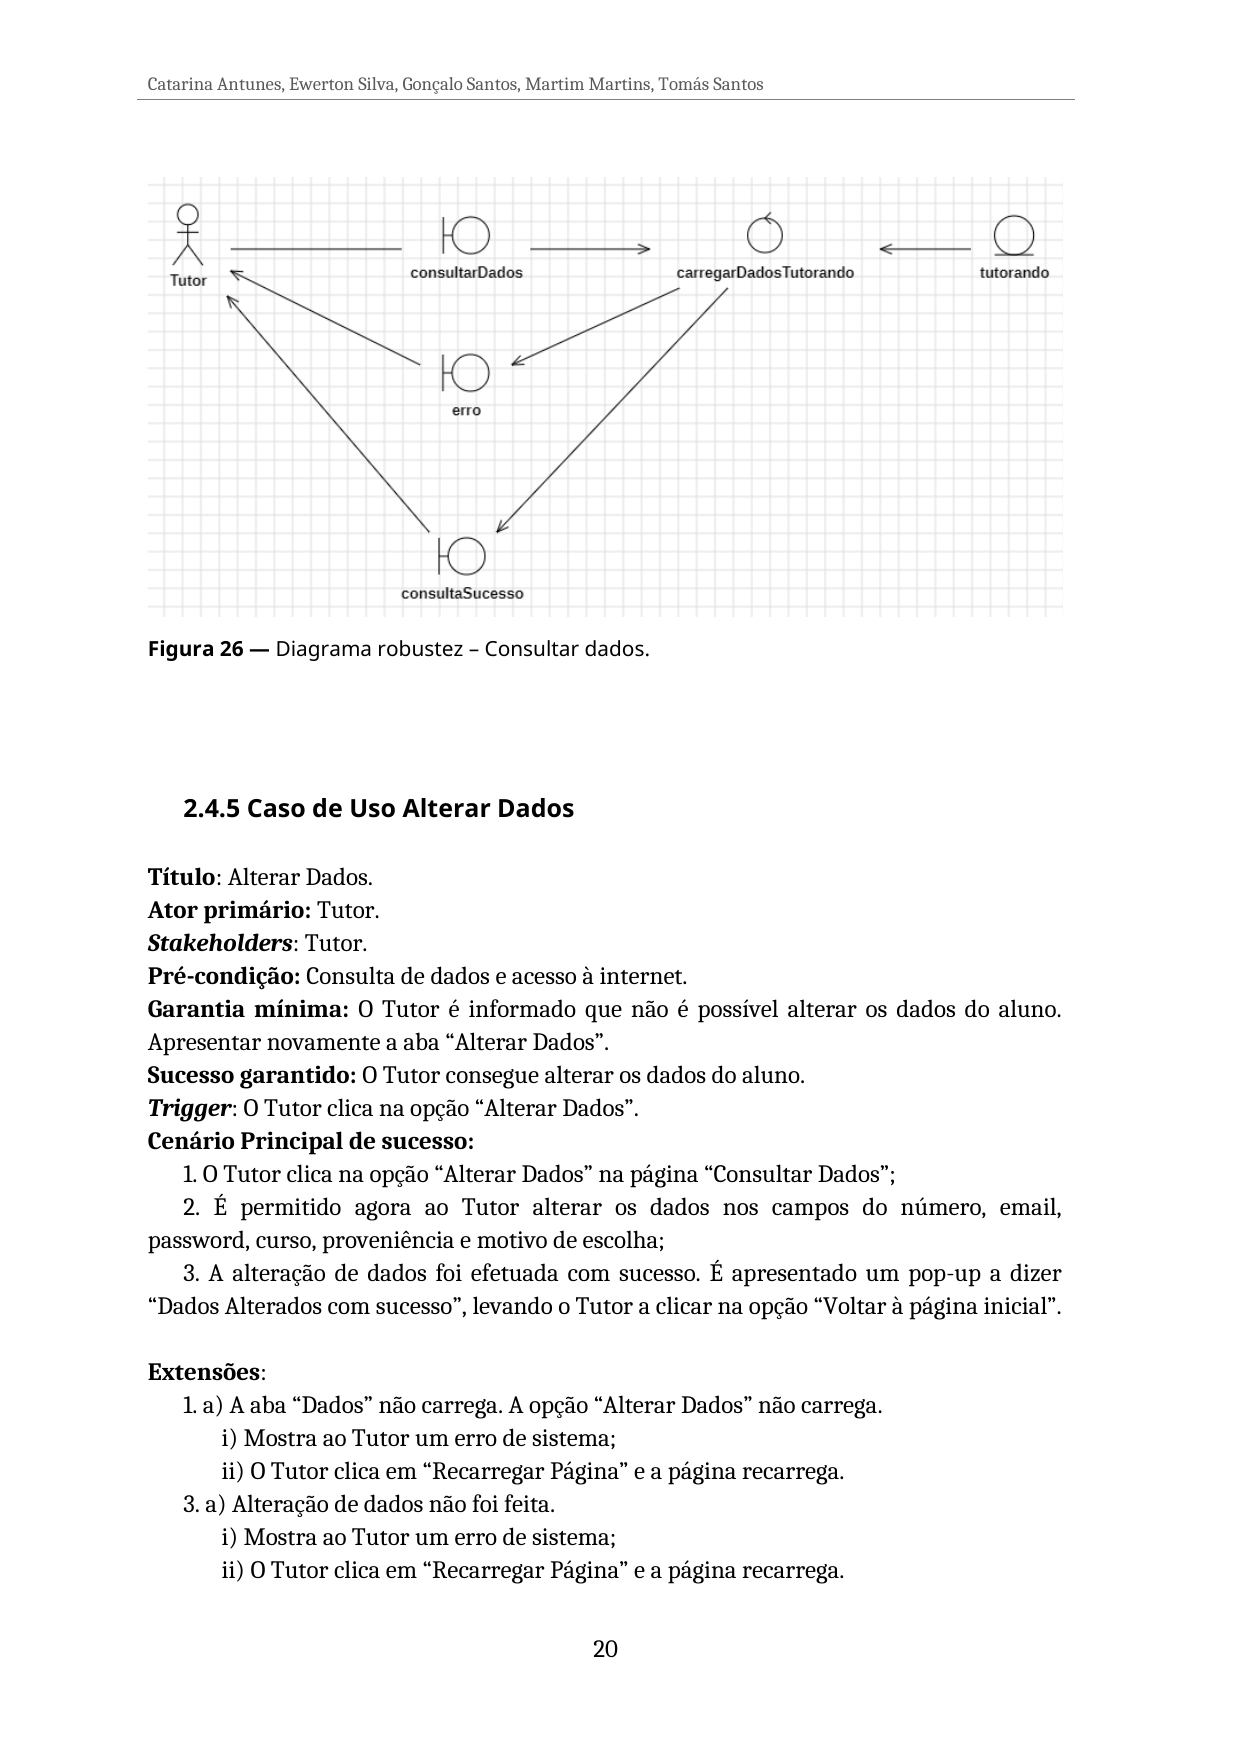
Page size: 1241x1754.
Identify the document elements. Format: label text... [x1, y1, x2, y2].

text i) Mostra ao Tutor um erro de sistema; [148, 1424, 1063, 1453]
text Trigger: O Tutor clica na opção “Alterar Dados”. [148, 1094, 1063, 1123]
text Título: Alterar Dados. [148, 863, 1063, 891]
text 2. É permitido agora ao Tutor alterar os dados nos campos do número, email, password, curso, proveniência e motivo de escolha; [148, 1193, 1063, 1255]
text Cenário Principal de sucesso: [148, 1127, 1063, 1156]
text Extensões: [148, 1358, 1063, 1387]
text 3. A alteração de dados foi efetuada com sucesso. É apresentado um pop-up a dizer “Dados Alterados com sucesso”, levando o Tutor a clicar na opção “Voltar à página inicial”. [148, 1259, 1063, 1321]
picture [147, 177, 1063, 617]
text Ator primário: Tutor. [148, 896, 1063, 924]
text Garantia mínima: O Tutor é informado que não é possível alterar os dados do aluno. Apresentar novamente a aba “Alterar Dados”. [148, 995, 1063, 1057]
text ii) O Tutor clica em “Recarregar Página” e a página recarrega. [148, 1556, 1063, 1585]
text 3. a) Alteração de dados não foi feita. [148, 1490, 1063, 1519]
text ii) O Tutor clica em “Recarregar Página” e a página recarrega. [148, 1457, 1063, 1486]
text i) Mostra ao Tutor um erro de sistema; [148, 1523, 1063, 1552]
text 1. O Tutor clica na opção “Alterar Dados” na página “Consultar Dados”; [148, 1160, 1063, 1189]
text Stakeholders: Tutor. [148, 929, 1063, 957]
text Figura 26 — Diagrama robustez – Consultar dados. [148, 634, 1063, 662]
text Pré-condição: Consulta de dados e acesso à internet. [148, 962, 1063, 991]
text 1. a) A aba “Dados” não carrega. A opção “Alterar Dados” não carrega. [148, 1391, 1063, 1420]
subtitle 2.4.5 Caso de Uso Alterar Dados [148, 791, 1063, 824]
text Sucesso garantido: O Tutor consegue alterar os dados do aluno. [148, 1061, 1063, 1089]
